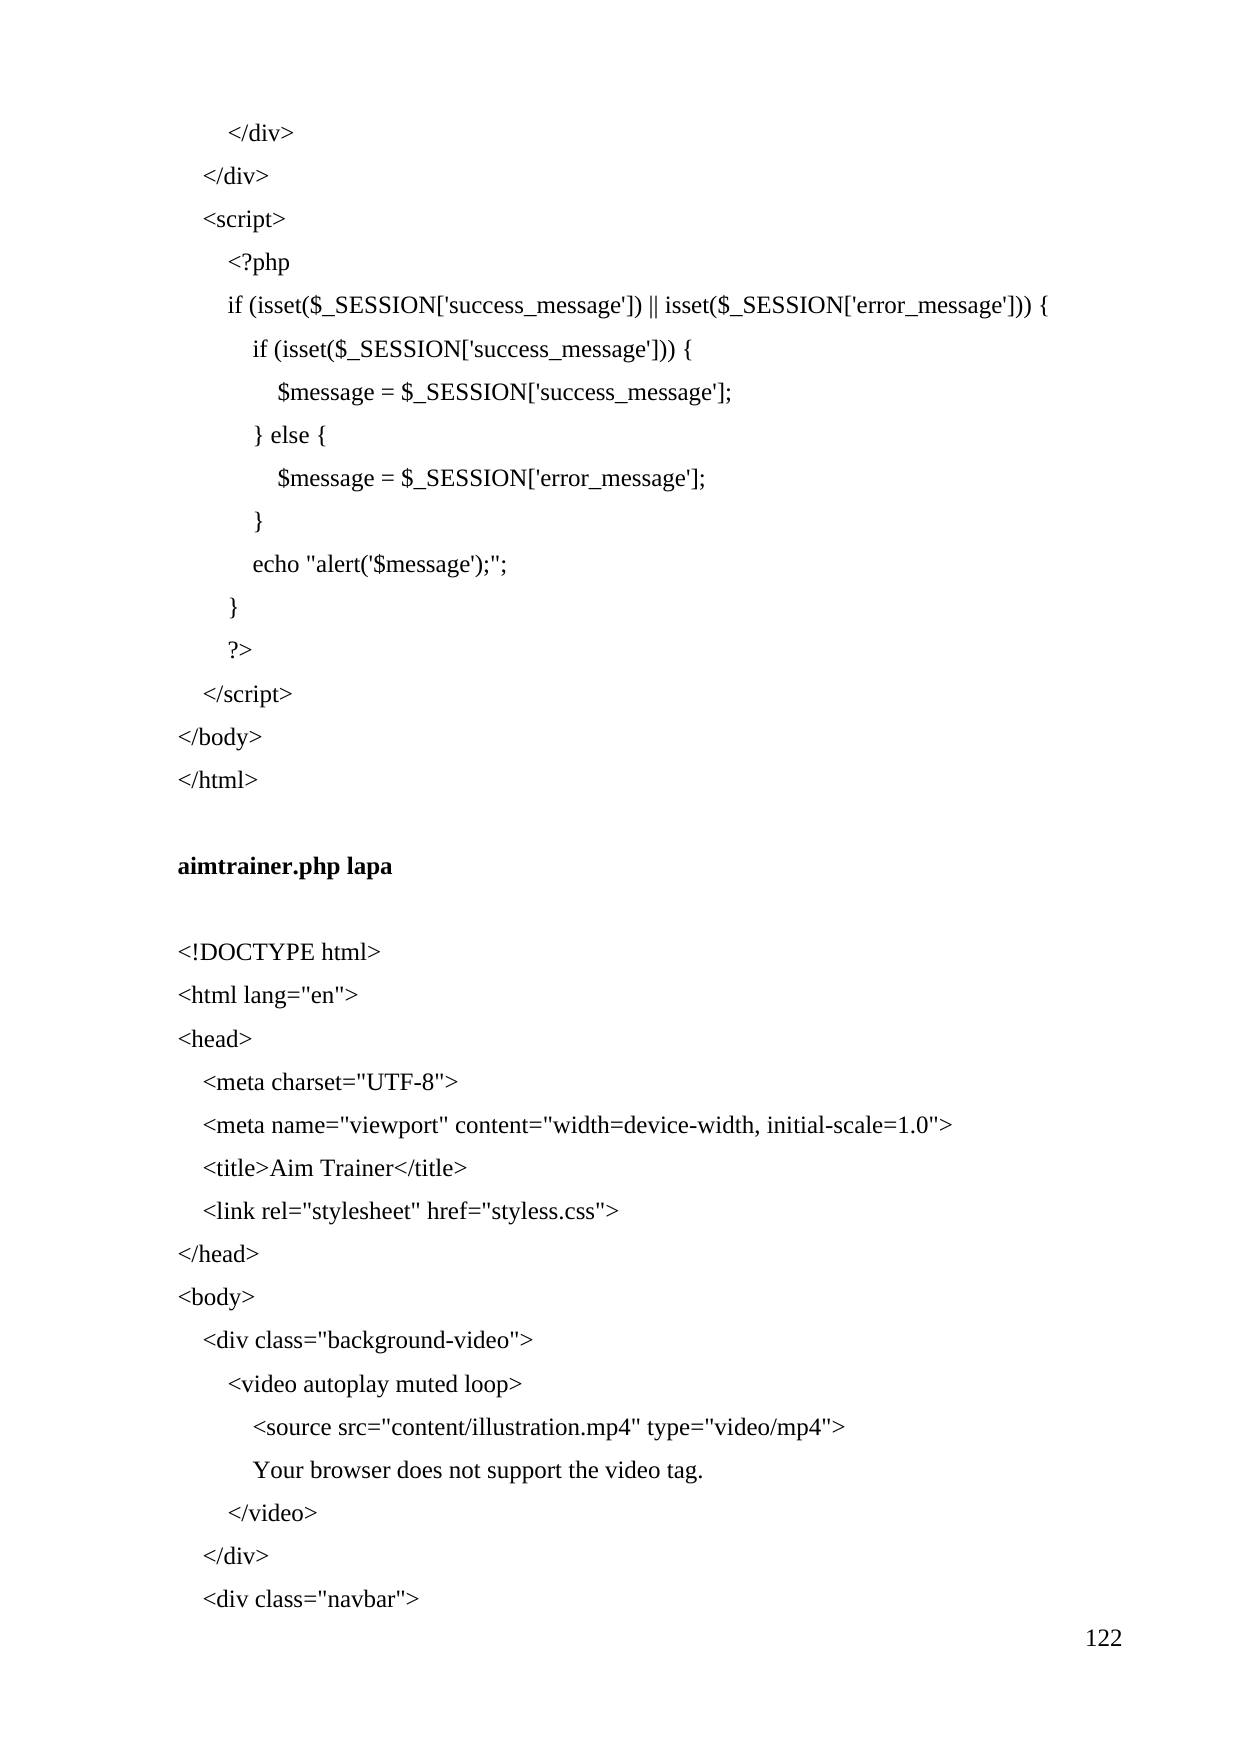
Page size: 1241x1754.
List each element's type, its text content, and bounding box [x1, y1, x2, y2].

text aimtrainer.php lapa [177, 851, 1122, 880]
text <meta charset="UTF-8"> [177, 1067, 1122, 1096]
text $message = $_SESSION['error_message']; [177, 463, 1122, 492]
text <meta name="viewport" content="width=device-width, initial-scale=1.0"> [177, 1110, 1122, 1139]
text <!DOCTYPE html> [177, 937, 1122, 966]
text $message = $_SESSION['success_message']; [177, 377, 1122, 406]
text } [177, 506, 1122, 535]
text </div> [177, 1541, 1122, 1570]
text <source src="content/illustration.mp4" type="video/mp4"> [177, 1412, 1122, 1441]
text ?> [177, 636, 1122, 664]
text echo "alert('$message');"; [177, 549, 1122, 578]
text } [177, 592, 1122, 621]
text <title>Aim Trainer</title> [177, 1153, 1122, 1182]
text </body> [177, 722, 1122, 751]
text </head> [177, 1239, 1122, 1268]
text <?php [177, 247, 1122, 276]
text <script> [177, 204, 1122, 233]
text Your browser does not support the video tag. [177, 1455, 1122, 1484]
text <div class="background-video"> [177, 1326, 1122, 1354]
text if (isset($_SESSION['success_message'])) { [177, 334, 1122, 362]
text <head> [177, 1024, 1122, 1052]
text </div> [177, 161, 1122, 190]
text </html> [177, 765, 1122, 794]
text <div class="navbar"> [177, 1584, 1122, 1613]
text } else { [177, 420, 1122, 449]
text </div> [177, 118, 1122, 147]
text <video autoplay muted loop> [177, 1369, 1122, 1397]
text </video> [177, 1498, 1122, 1527]
text <html lang="en"> [177, 981, 1122, 1009]
text <link rel="stylesheet" href="styless.css"> [177, 1196, 1122, 1225]
text <body> [177, 1282, 1122, 1311]
text if (isset($_SESSION['success_message']) || isset($_SESSION['error_message'])) { [177, 291, 1122, 319]
text </script> [177, 679, 1122, 707]
